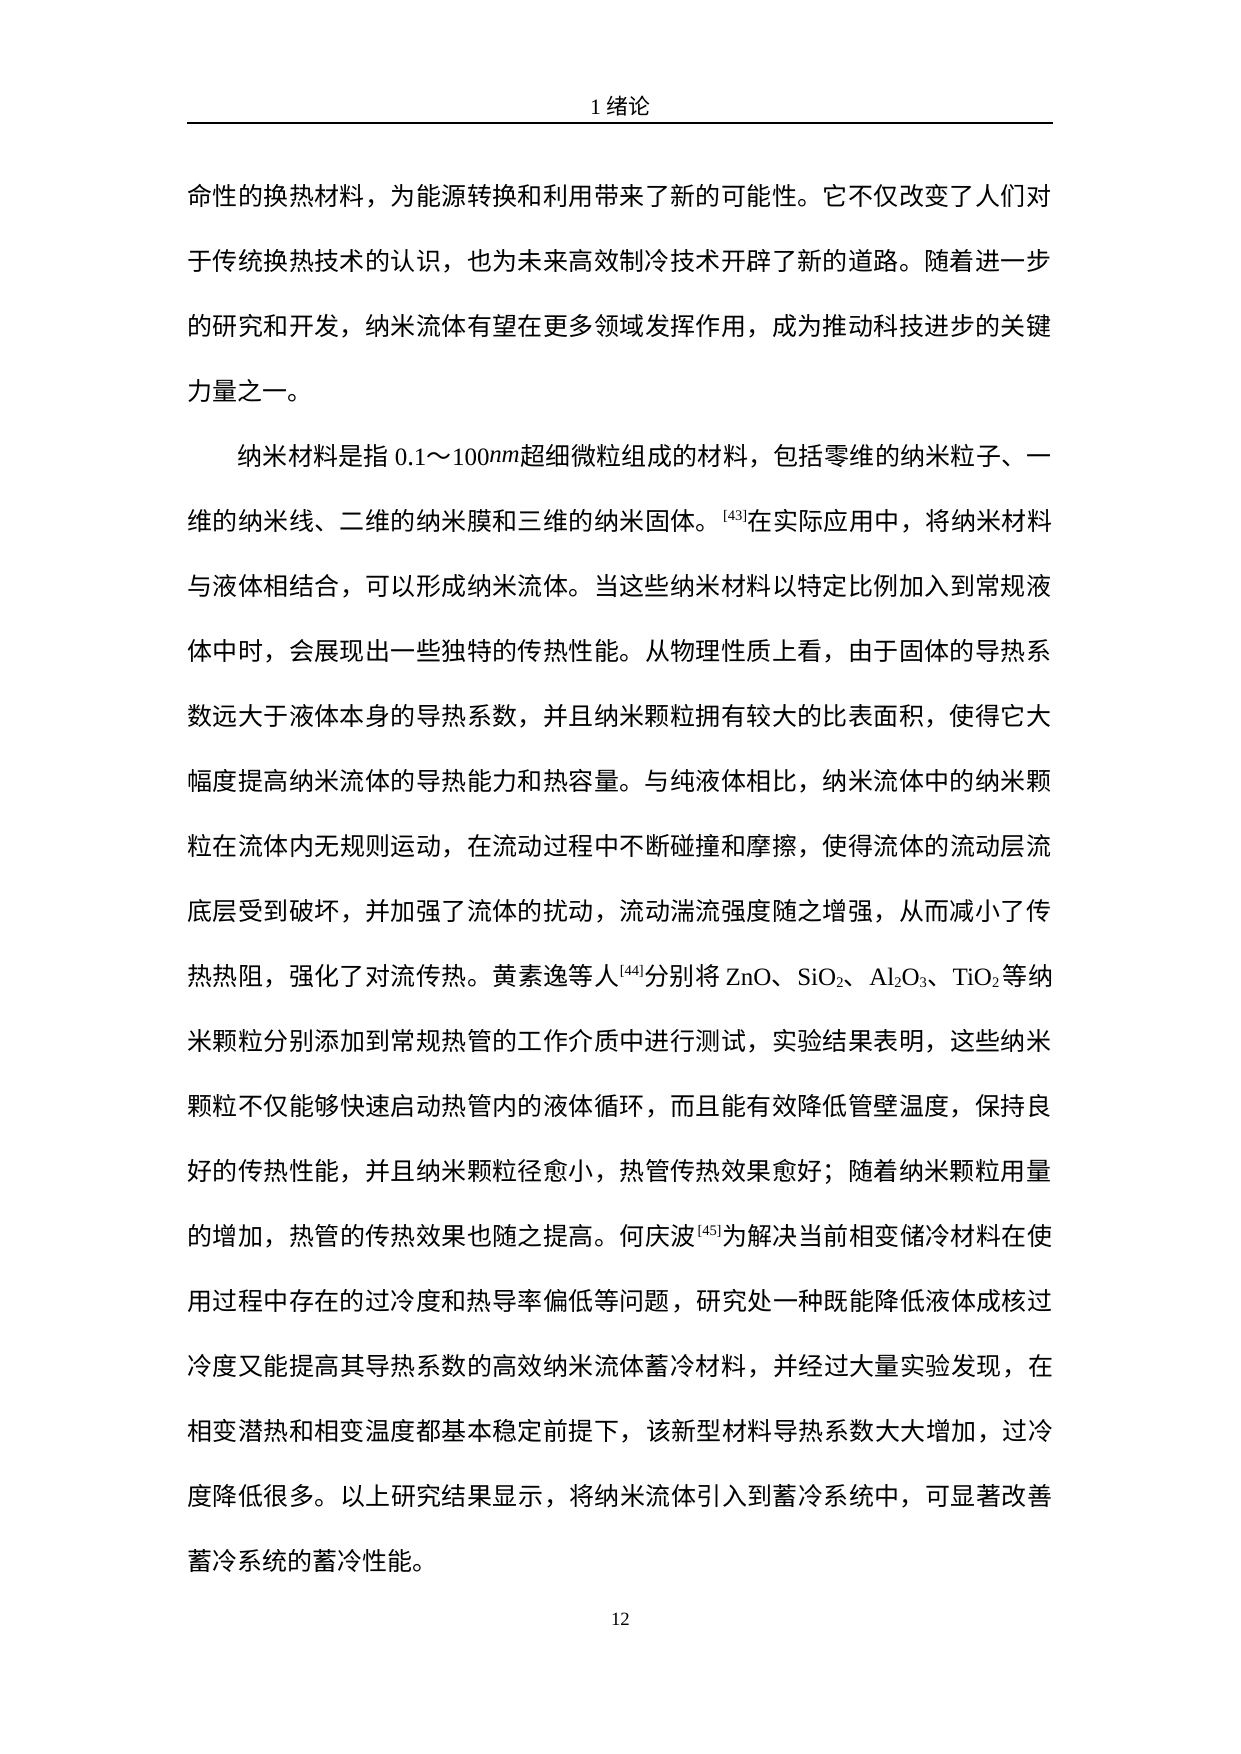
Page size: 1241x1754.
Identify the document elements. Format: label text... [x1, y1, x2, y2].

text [187, 162, 1053, 422]
text 纳米材料是指0.1～100超细微粒组成的材料，包括零维的纳米粒子、一维的纳米线、二维的纳米膜和三维的纳米固体。[43]在实际应用中，将纳米材料与液体相结合，可以形成纳米流体。当这些纳米材料以特定比例加入到常规液体中时，会展现出一些独特的传热性能。从物理性质上看，由于固体的导热系数远大于液体本身的导热系数，并且纳米颗粒拥有较大的比表面积，使得它大幅度提高纳米流体的导热能力和热容量。与纯液体相比，纳米流体中的纳米颗粒在流体内无规则运动，在流动过程中不断碰撞和摩擦，使得流体的流动层流底层受到破坏，并加强了流体的扰动，流动湍流强度随之增强，从而减小了传热热阻，强化了对流传热。黄素逸等人[44]分别将ZnO、SiO2、Al2O3、TiO2等纳米颗粒分别添加到常规热管的工作介质中进行测试，实验结果表明，这些纳米颗粒不仅能够快速启动热管内的液体循环，而且能有效降低管壁温度，保持良好的传热性能，并且纳米颗粒径愈小，热管传热效果愈好；随着纳米颗粒用量的增加，热管的传热效果也随之提高。何庆波[45]为解决当前相变储冷材料在使用过程中存在的过冷度和热导率偏低等问题，研究处一种既能降低液体成核过冷度又能提高其导热系数的高效纳米流体蓄冷材料，并经过大量实验发现，在相变潜热和相变温度都基本稳定前提下，该新型材料导热系数大大增加，过冷度降低很多。以上研究结果显示，将纳米流体引入到蓄冷系统中，可显著改善蓄冷系统的蓄冷性能。 [187, 422, 1053, 1592]
